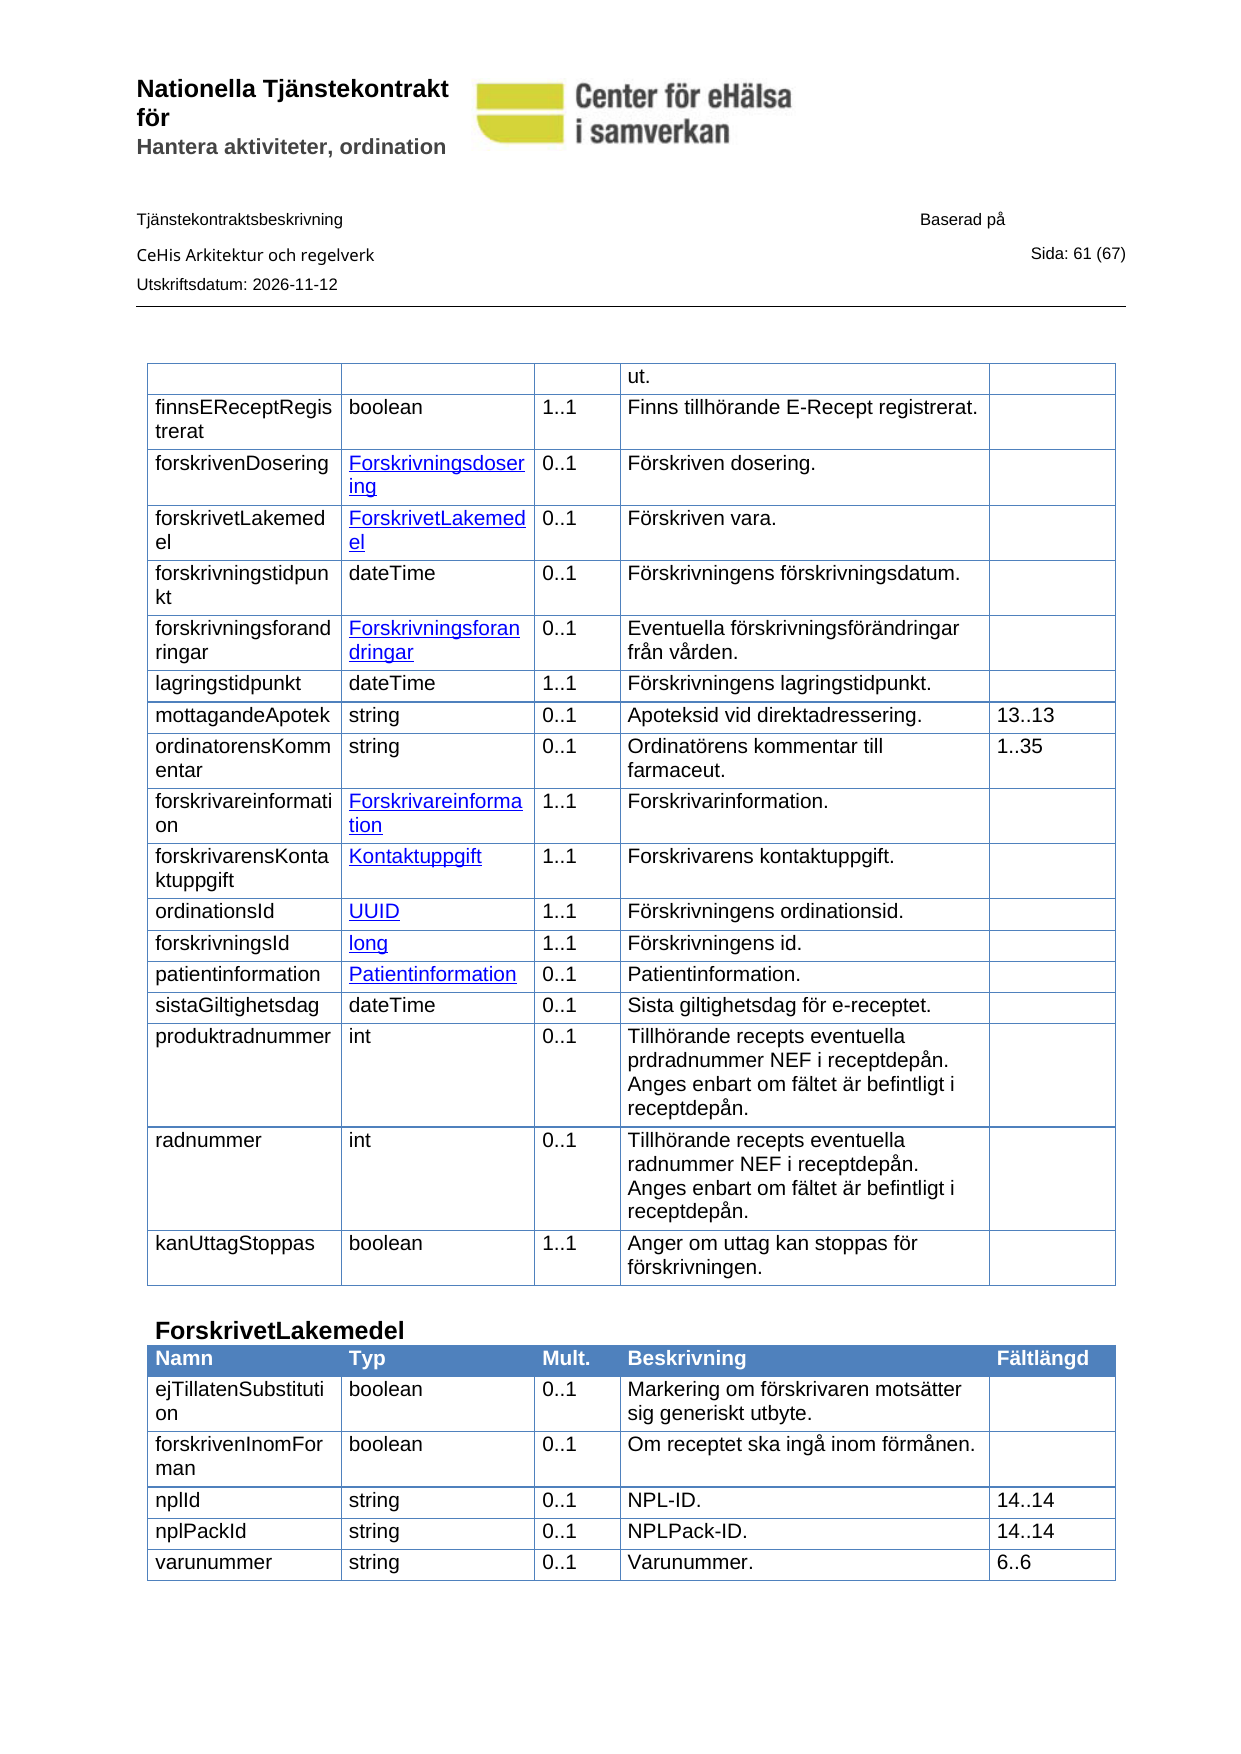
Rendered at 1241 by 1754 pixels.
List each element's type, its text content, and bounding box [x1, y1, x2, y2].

text ForskrivetLakemedel [148, 1316, 1181, 1345]
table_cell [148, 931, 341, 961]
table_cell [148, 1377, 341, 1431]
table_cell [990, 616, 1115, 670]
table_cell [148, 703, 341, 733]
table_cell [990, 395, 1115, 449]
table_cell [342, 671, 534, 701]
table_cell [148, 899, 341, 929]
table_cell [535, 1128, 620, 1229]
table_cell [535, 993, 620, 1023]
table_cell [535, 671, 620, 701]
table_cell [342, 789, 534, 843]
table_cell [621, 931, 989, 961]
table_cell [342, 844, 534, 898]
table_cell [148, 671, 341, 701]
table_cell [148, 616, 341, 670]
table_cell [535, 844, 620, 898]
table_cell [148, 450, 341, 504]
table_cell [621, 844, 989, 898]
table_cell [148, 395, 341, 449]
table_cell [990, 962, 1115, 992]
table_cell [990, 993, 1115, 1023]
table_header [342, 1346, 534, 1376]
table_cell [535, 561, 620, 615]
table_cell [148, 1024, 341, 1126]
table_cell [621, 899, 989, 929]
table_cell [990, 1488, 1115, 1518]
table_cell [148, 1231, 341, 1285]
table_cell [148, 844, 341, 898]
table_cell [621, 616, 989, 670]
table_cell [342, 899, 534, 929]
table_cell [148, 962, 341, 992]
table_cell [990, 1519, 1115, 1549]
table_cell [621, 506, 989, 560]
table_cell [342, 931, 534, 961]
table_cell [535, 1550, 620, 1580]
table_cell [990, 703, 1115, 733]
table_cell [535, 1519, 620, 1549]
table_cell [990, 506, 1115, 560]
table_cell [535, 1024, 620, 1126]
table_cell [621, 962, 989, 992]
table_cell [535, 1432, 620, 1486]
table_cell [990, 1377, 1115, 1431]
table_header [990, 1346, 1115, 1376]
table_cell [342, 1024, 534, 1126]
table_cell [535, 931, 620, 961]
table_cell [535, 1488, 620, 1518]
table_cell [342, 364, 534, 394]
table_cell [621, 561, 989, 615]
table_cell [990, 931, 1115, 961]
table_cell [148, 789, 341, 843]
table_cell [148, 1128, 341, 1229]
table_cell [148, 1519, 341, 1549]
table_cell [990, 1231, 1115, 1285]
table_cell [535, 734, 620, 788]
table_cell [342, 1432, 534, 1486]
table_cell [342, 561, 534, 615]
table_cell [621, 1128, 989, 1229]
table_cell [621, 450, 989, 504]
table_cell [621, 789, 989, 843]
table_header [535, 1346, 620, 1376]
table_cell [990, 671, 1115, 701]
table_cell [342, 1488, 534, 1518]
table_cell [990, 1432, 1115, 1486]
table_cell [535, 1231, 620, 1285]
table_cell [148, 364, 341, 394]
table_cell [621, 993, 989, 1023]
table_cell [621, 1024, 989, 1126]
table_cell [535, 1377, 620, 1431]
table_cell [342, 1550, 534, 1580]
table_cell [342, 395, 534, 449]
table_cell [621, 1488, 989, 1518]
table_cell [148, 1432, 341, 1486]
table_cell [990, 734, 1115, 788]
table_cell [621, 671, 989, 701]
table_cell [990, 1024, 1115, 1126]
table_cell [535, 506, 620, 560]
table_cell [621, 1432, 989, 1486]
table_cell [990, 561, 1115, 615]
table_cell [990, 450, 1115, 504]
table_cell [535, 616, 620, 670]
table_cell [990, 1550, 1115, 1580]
picture [471, 78, 797, 151]
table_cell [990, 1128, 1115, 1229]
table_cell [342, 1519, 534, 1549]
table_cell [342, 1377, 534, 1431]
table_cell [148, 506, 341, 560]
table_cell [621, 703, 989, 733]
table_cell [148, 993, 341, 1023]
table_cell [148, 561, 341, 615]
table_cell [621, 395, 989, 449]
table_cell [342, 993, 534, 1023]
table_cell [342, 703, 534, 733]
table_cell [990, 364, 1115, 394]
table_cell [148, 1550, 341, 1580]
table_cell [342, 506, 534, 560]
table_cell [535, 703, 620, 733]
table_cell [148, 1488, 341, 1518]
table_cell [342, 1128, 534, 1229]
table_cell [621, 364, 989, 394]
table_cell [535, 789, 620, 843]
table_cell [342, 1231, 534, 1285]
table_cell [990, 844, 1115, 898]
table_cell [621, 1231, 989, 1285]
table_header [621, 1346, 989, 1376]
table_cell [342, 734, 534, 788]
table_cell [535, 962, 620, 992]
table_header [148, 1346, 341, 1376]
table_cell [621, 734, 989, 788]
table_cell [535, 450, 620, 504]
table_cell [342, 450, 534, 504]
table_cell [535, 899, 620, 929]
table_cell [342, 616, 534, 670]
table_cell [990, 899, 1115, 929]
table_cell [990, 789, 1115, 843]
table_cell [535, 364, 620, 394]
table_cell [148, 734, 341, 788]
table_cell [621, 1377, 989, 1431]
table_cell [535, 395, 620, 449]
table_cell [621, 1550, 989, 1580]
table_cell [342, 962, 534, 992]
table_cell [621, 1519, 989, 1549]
